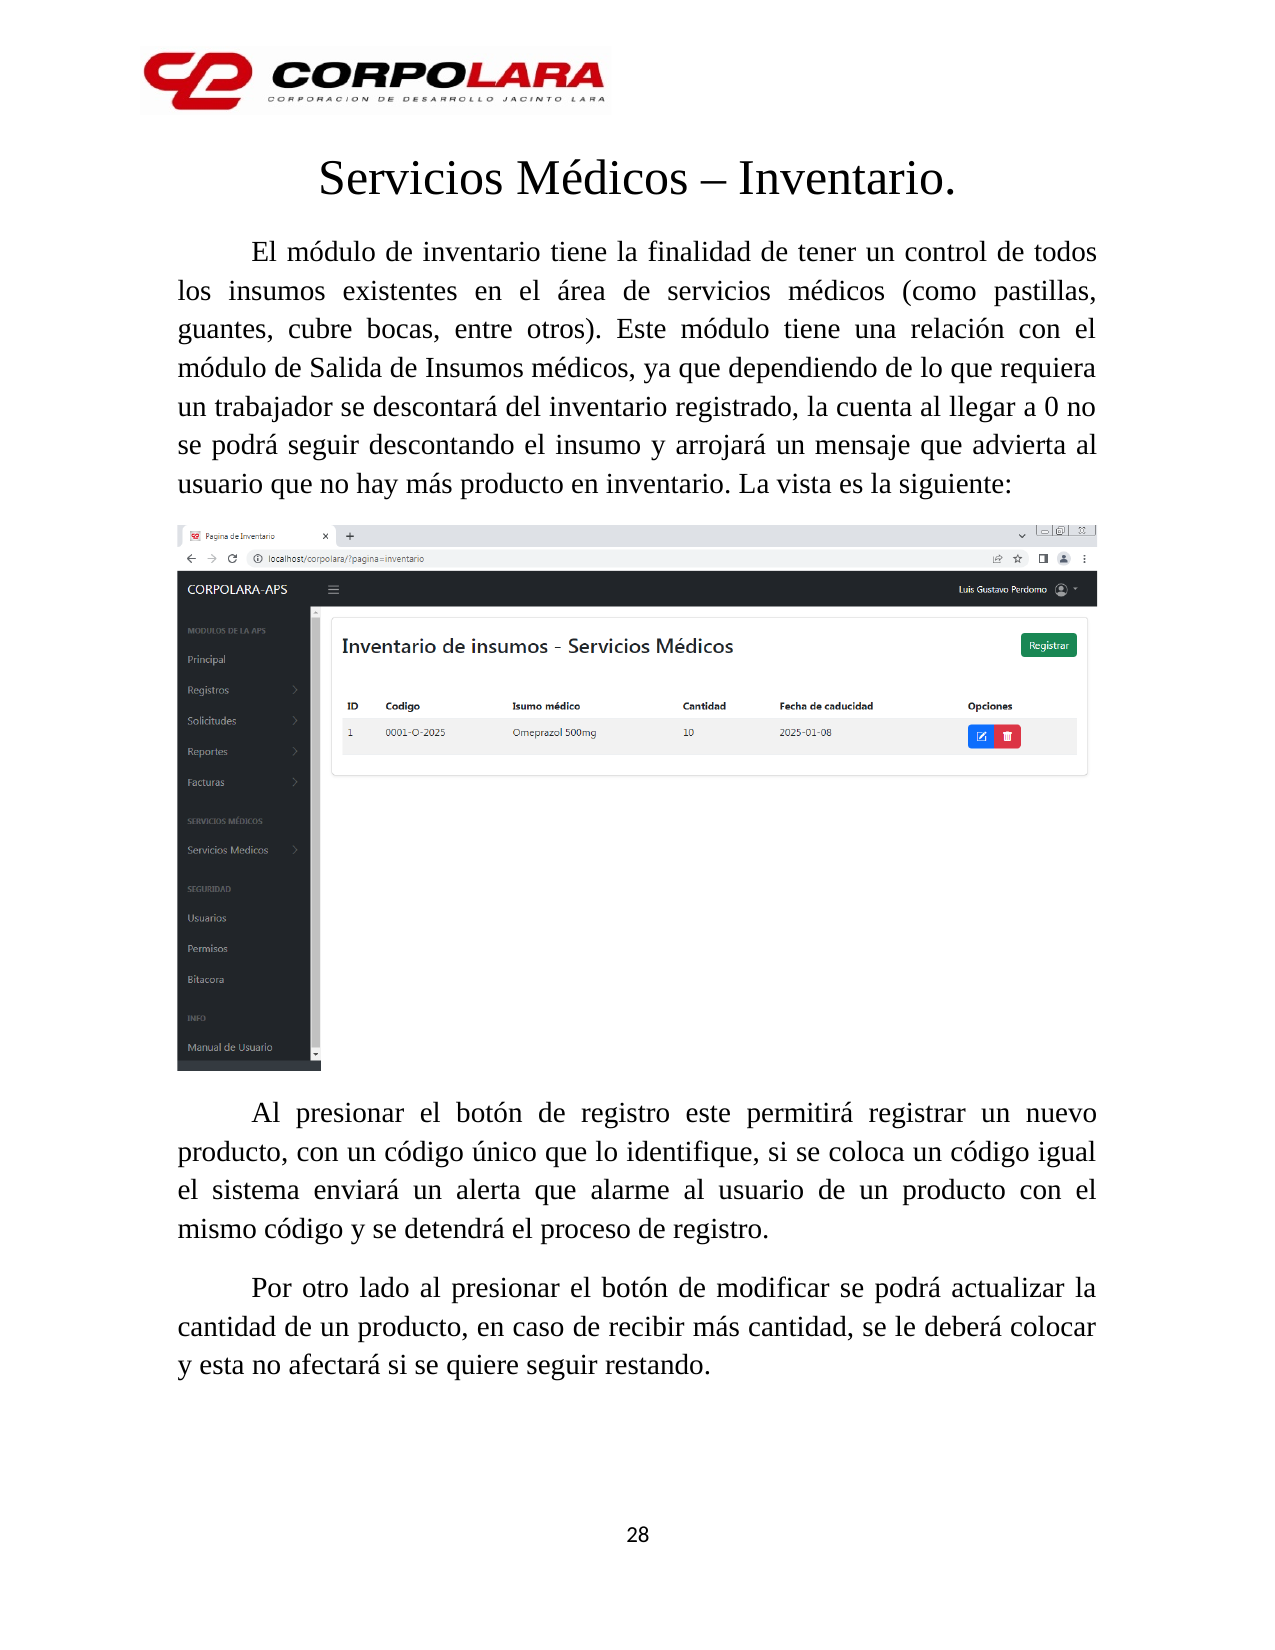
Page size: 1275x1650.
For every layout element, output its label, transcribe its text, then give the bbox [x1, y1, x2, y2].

text El módulo de inventario tiene la finalidad de tener un control de todos los insumos existentes en el área de servicios médicos (como pastillas, guantes, cubre bocas, entre otros). Este módulo tiene una relación con el módulo de Salida de Insumos médicos, ya que dependiendo de lo que requiera un trabajador se descontará del inventario registrado, la cuenta al llegar a 0 no se podrá seguir descontando el insumo y arrojará un mensaje que advierta al usuario que no hay más producto en inventario. La vista es la siguiente: [177, 234, 1098, 499]
picture [177, 525, 1098, 1071]
text Por otro lado al presionar el botón de modificar se podrá actualizar la cantidad de un producto, en caso de recibir más cantidad, se le deberá colocar y esta no afectará si se quiere seguir restando. [177, 1270, 1098, 1381]
text Al presionar el botón de registro este permitirá registrar un nuevo producto, con un código único que lo identifique, si se coloca un código igual el sistema enviará un alerta que alarme al usuario de un producto con el mismo código y se detendrá el proceso de registro. [177, 1095, 1098, 1244]
picture [140, 46, 612, 115]
text Servicios Médicos – Inventario. [177, 148, 1098, 205]
